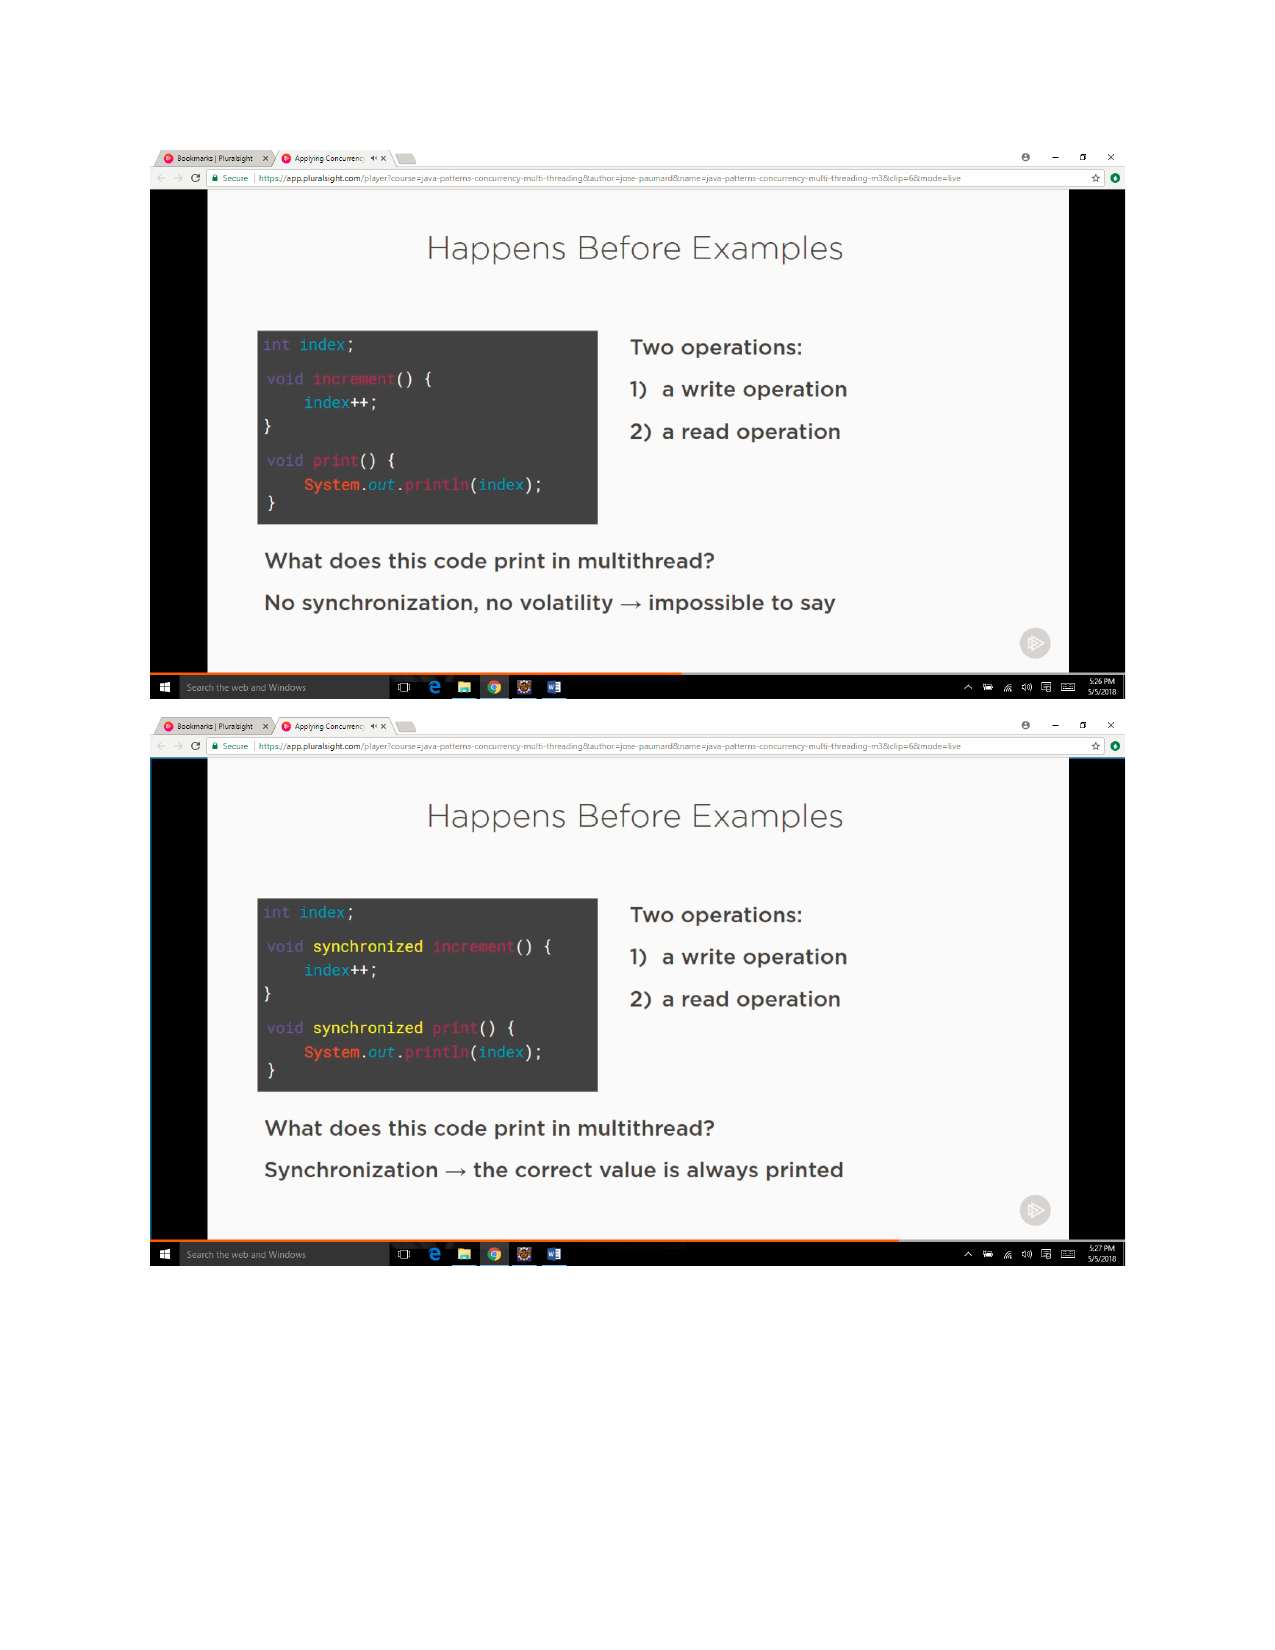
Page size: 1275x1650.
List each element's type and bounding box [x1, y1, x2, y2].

picture [150, 717, 1125, 1266]
picture [150, 150, 1125, 699]
